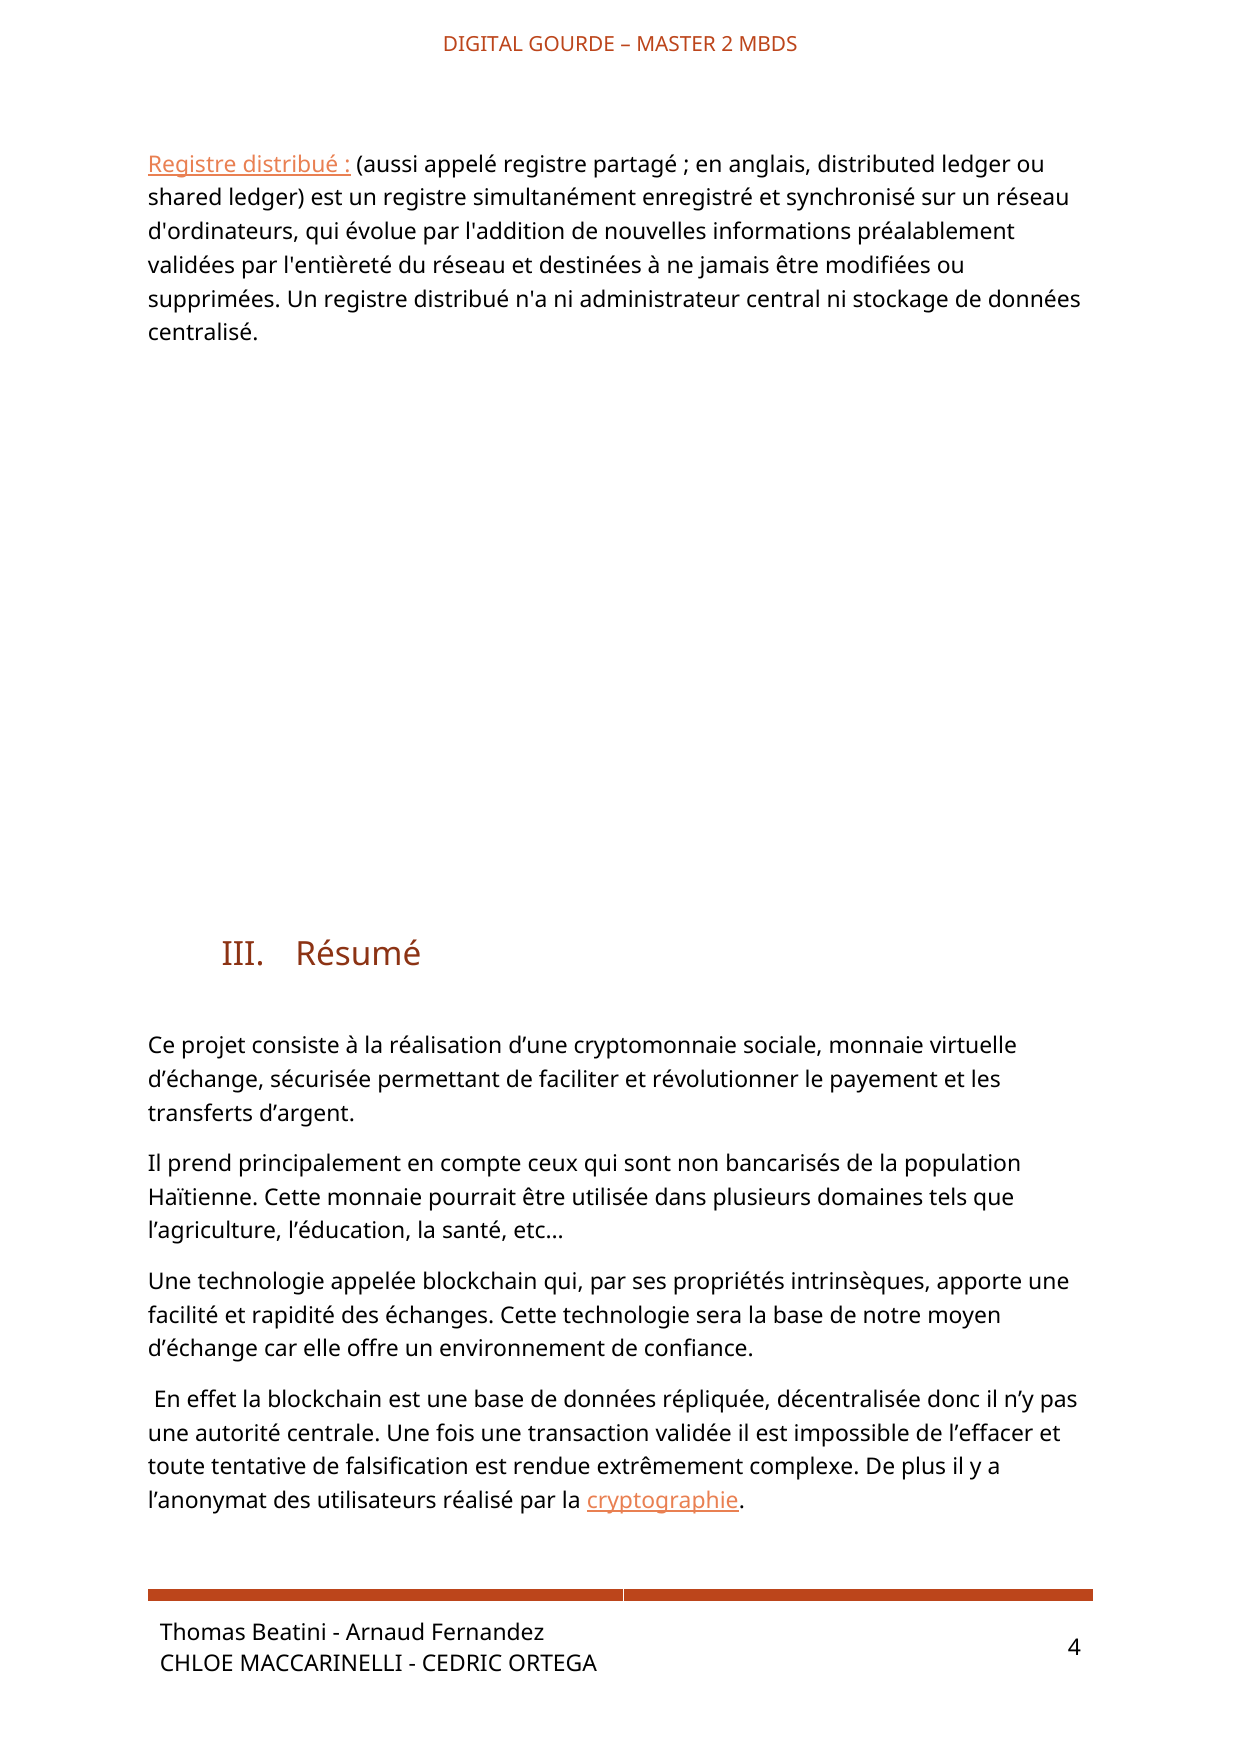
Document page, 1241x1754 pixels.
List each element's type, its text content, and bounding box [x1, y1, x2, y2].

text Ce projet consiste à la réalisation d’une cryptomonnaie sociale, monnaie virtuelle d’échange, sécurisée permettant de faciliter et révolutionner le payement et les transferts d’argent. [148, 1029, 1093, 1128]
text En effet la blockchain est une base de données répliquée, décentralisée donc il n’y pas une autorité centrale. Une fois une transaction validée il est impossible de l’effacer et toute tentative de falsification est rendue extrêmement complexe. De plus il y a l’anonymat des utilisateurs réalisé par la cryptographie. [148, 1383, 1093, 1515]
text Il prend principalement en compte ceux qui sont non bancarisés de la population Haïtienne. Cette monnaie pourrait être utilisée dans plusieurs domaines tels que l’agriculture, l’éducation, la santé, etc… [148, 1147, 1093, 1246]
subtitle Résumé [221, 930, 1093, 975]
text Une technologie appelée blockchain qui, par ses propriétés intrinsèques, apporte une facilité et rapidité des échanges. Cette technologie sera la base de notre moyen d’échange car elle offre un environnement de confiance. [148, 1265, 1093, 1364]
text Registre distribué : (aussi appelé registre partagé ; en anglais, distributed ledger ou shared ledger) est un registre simultanément enregistré et synchronisé sur un réseau d'ordinateurs, qui évolue par l'addition de nouvelles informations préalablement validées par l'entièreté du réseau et destinées à ne jamais être modifiées ou supprimées. Un registre distribué n'a ni administrateur central ni stockage de données centralisé. [148, 148, 1093, 348]
